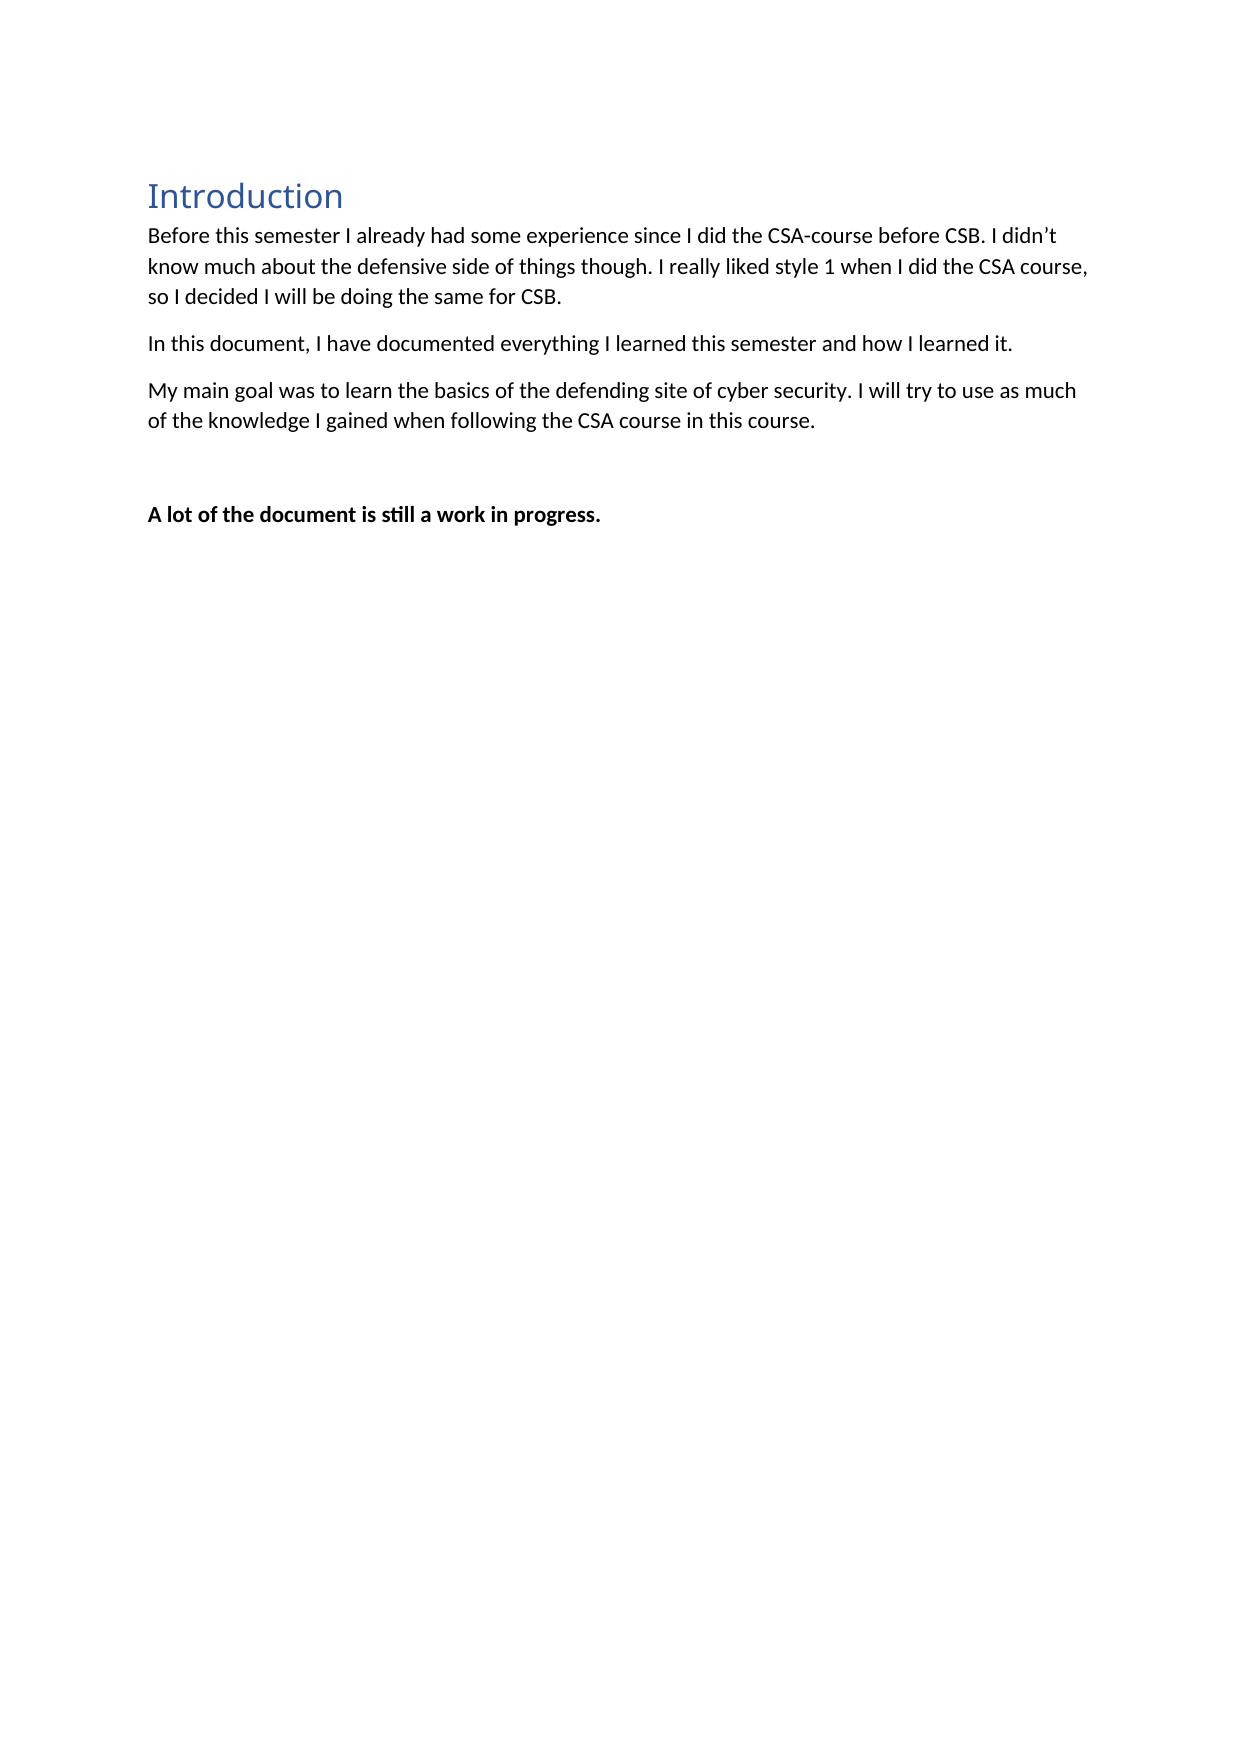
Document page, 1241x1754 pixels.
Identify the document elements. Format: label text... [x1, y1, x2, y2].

text My main goal was to learn the basics of the defending site of cyber security. I will try to use as much of the knowledge I gained when following the CSA course in this course. [148, 376, 1093, 434]
text A lot of the document is still a work in progress. [148, 500, 1093, 528]
subtitle Introduction [148, 173, 1093, 218]
text In this document, I have documented everything I learned this semester and how I learned it. [148, 329, 1093, 357]
text Before this semester I already had some experience since I did the CSA-course before CSB. I didn’t know much about the defensive side of things though. I really liked style 1 when I did the CSA course, so I decided I will be doing the same for CSB. [148, 222, 1093, 310]
